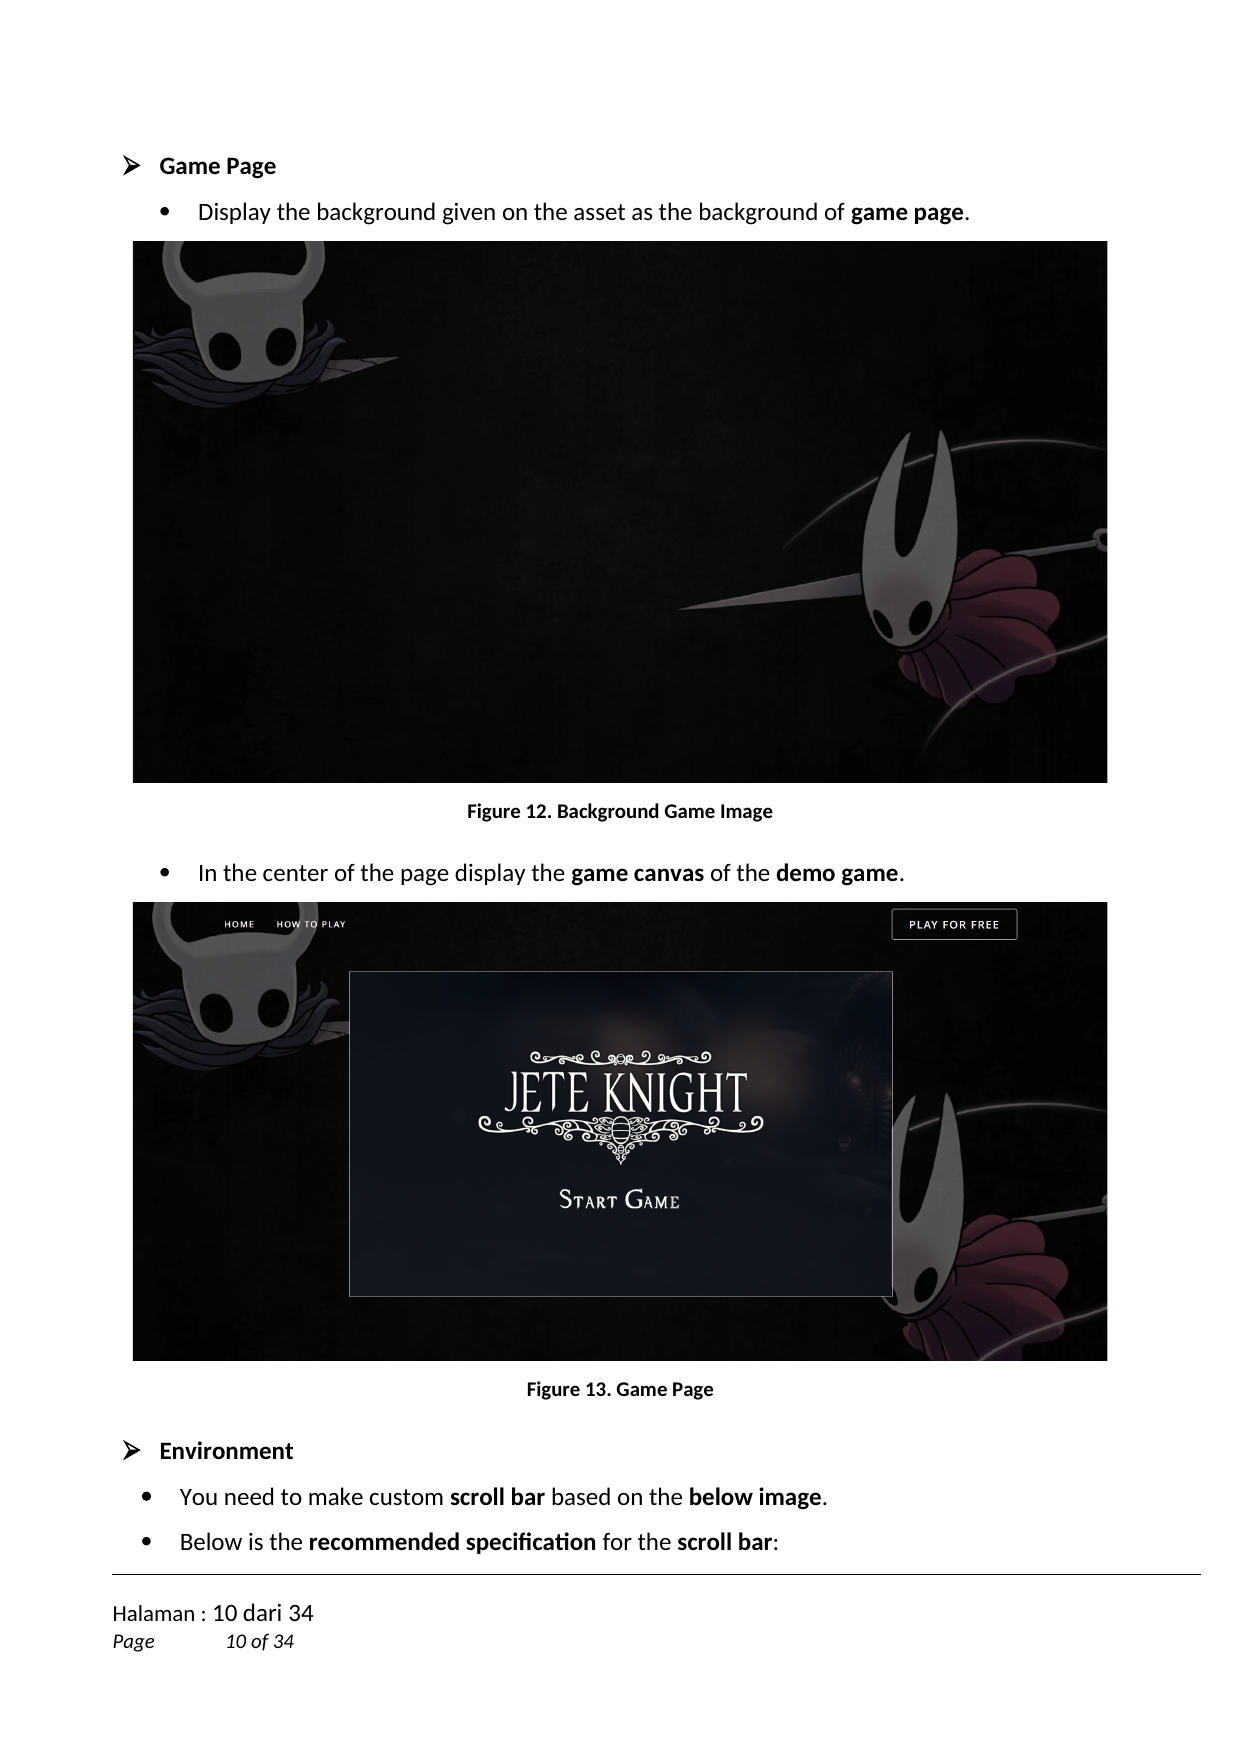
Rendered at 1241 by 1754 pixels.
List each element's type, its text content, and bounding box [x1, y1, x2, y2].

list Environment [122, 1435, 1128, 1465]
picture [132, 902, 1108, 1361]
list You need to make custom scroll bar based on the below image. [142, 1481, 1128, 1511]
text Figure 13. Game Page [112, 1376, 1128, 1401]
text Figure 12. Background Game Image [112, 798, 1128, 823]
picture [132, 241, 1108, 783]
list In the center of the page display the game canvas of the demo game. [160, 857, 1128, 887]
list Display the background given on the asset as the background of game page. [160, 196, 1128, 226]
list Game Page [122, 150, 1128, 181]
list Below is the recommended specification for the scroll bar: [142, 1526, 1128, 1557]
